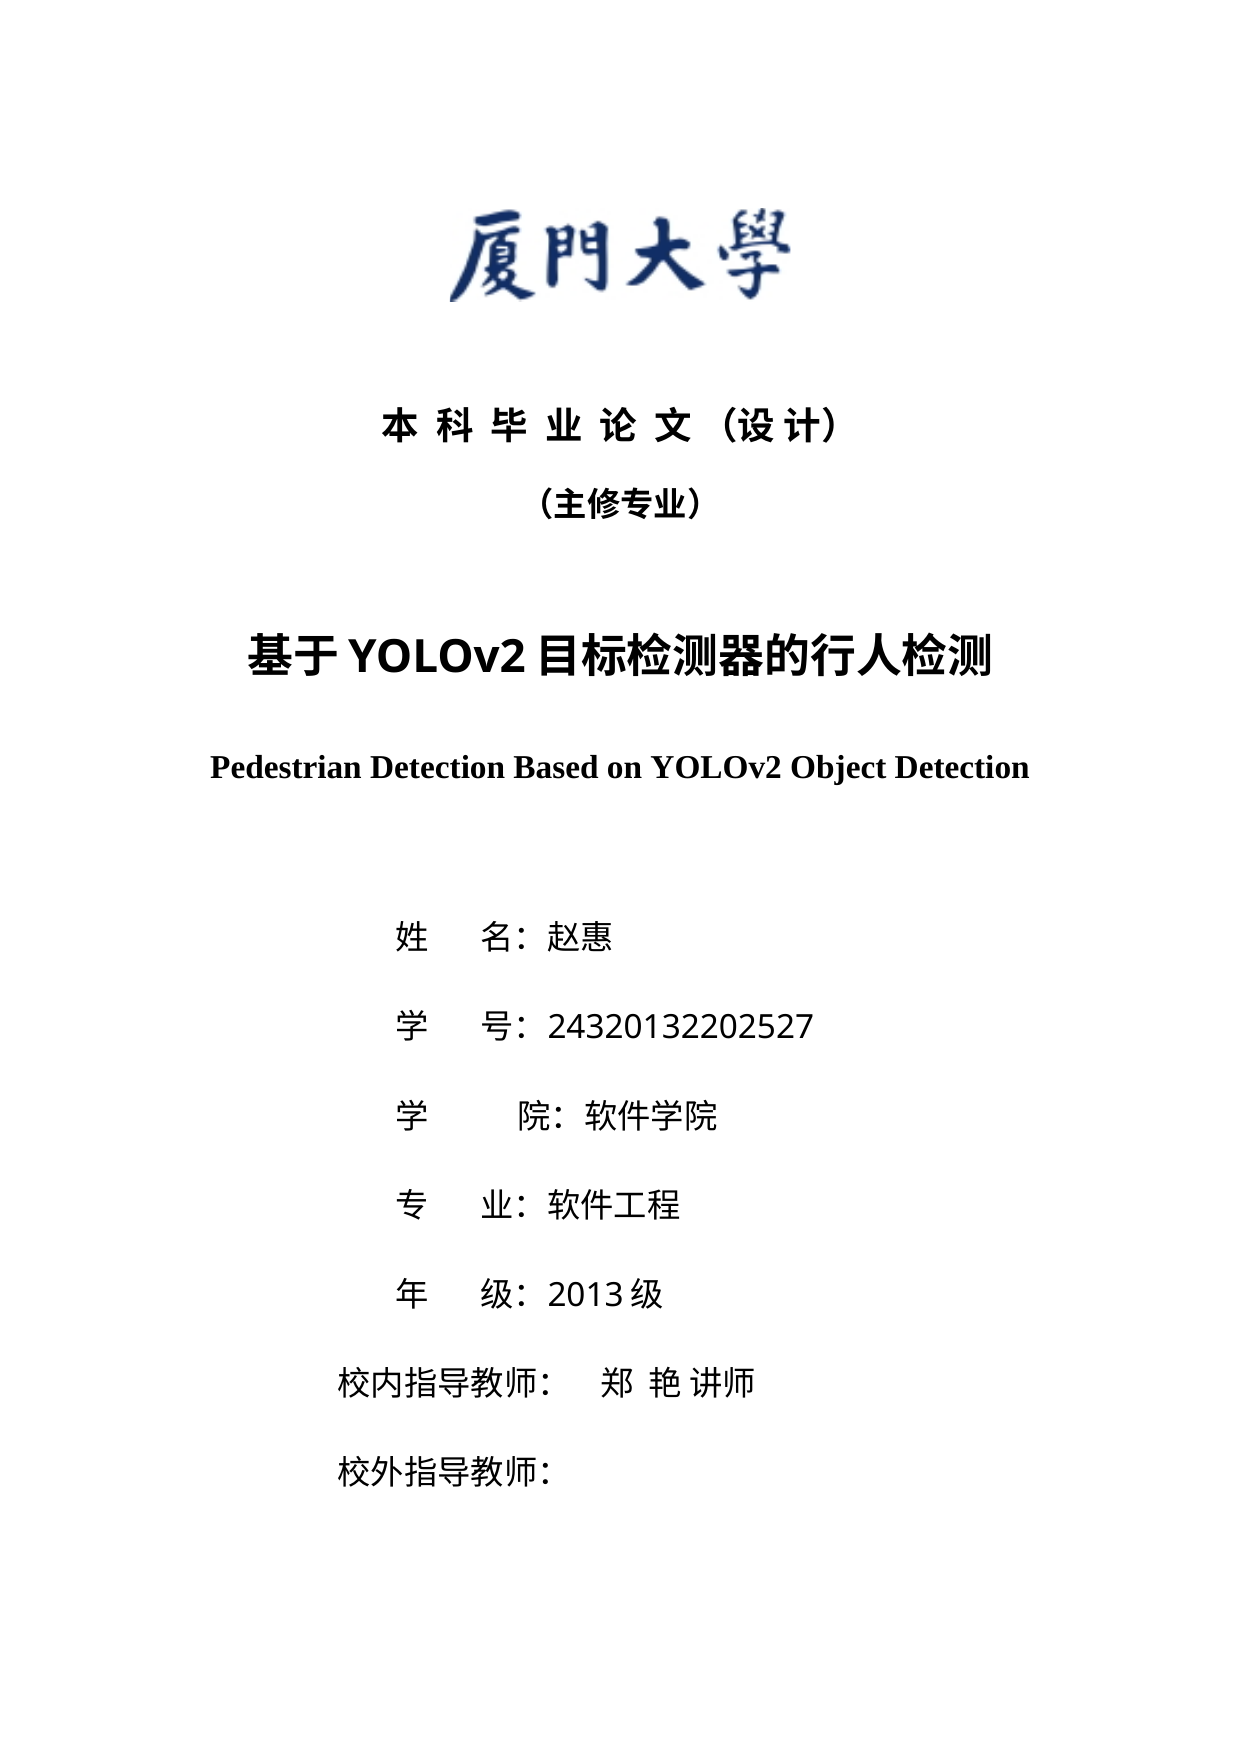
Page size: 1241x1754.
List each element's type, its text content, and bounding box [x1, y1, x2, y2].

text 年 级：2013级 [187, 1259, 1053, 1324]
text Pedestrian Detection Based on YOLOv2 Object Detection [187, 734, 1053, 799]
text 姓 名：赵惠 [187, 903, 1053, 968]
text 学 号：24320132202527 [187, 992, 1053, 1057]
text 本 科 毕 业 论 文 （设 计） [187, 396, 1053, 451]
text 校内指导教师： 郑 艳 讲师 [187, 1348, 1053, 1413]
text 基于YOLOv2目标检测器的行人检测 [187, 604, 1053, 701]
picture [449, 208, 791, 302]
text （主修专业） [187, 478, 1053, 526]
text 校外指导教师： [187, 1437, 1053, 1502]
text 专 业：软件工程 [187, 1170, 1053, 1235]
text 学 院：软件学院 [187, 1081, 1053, 1146]
